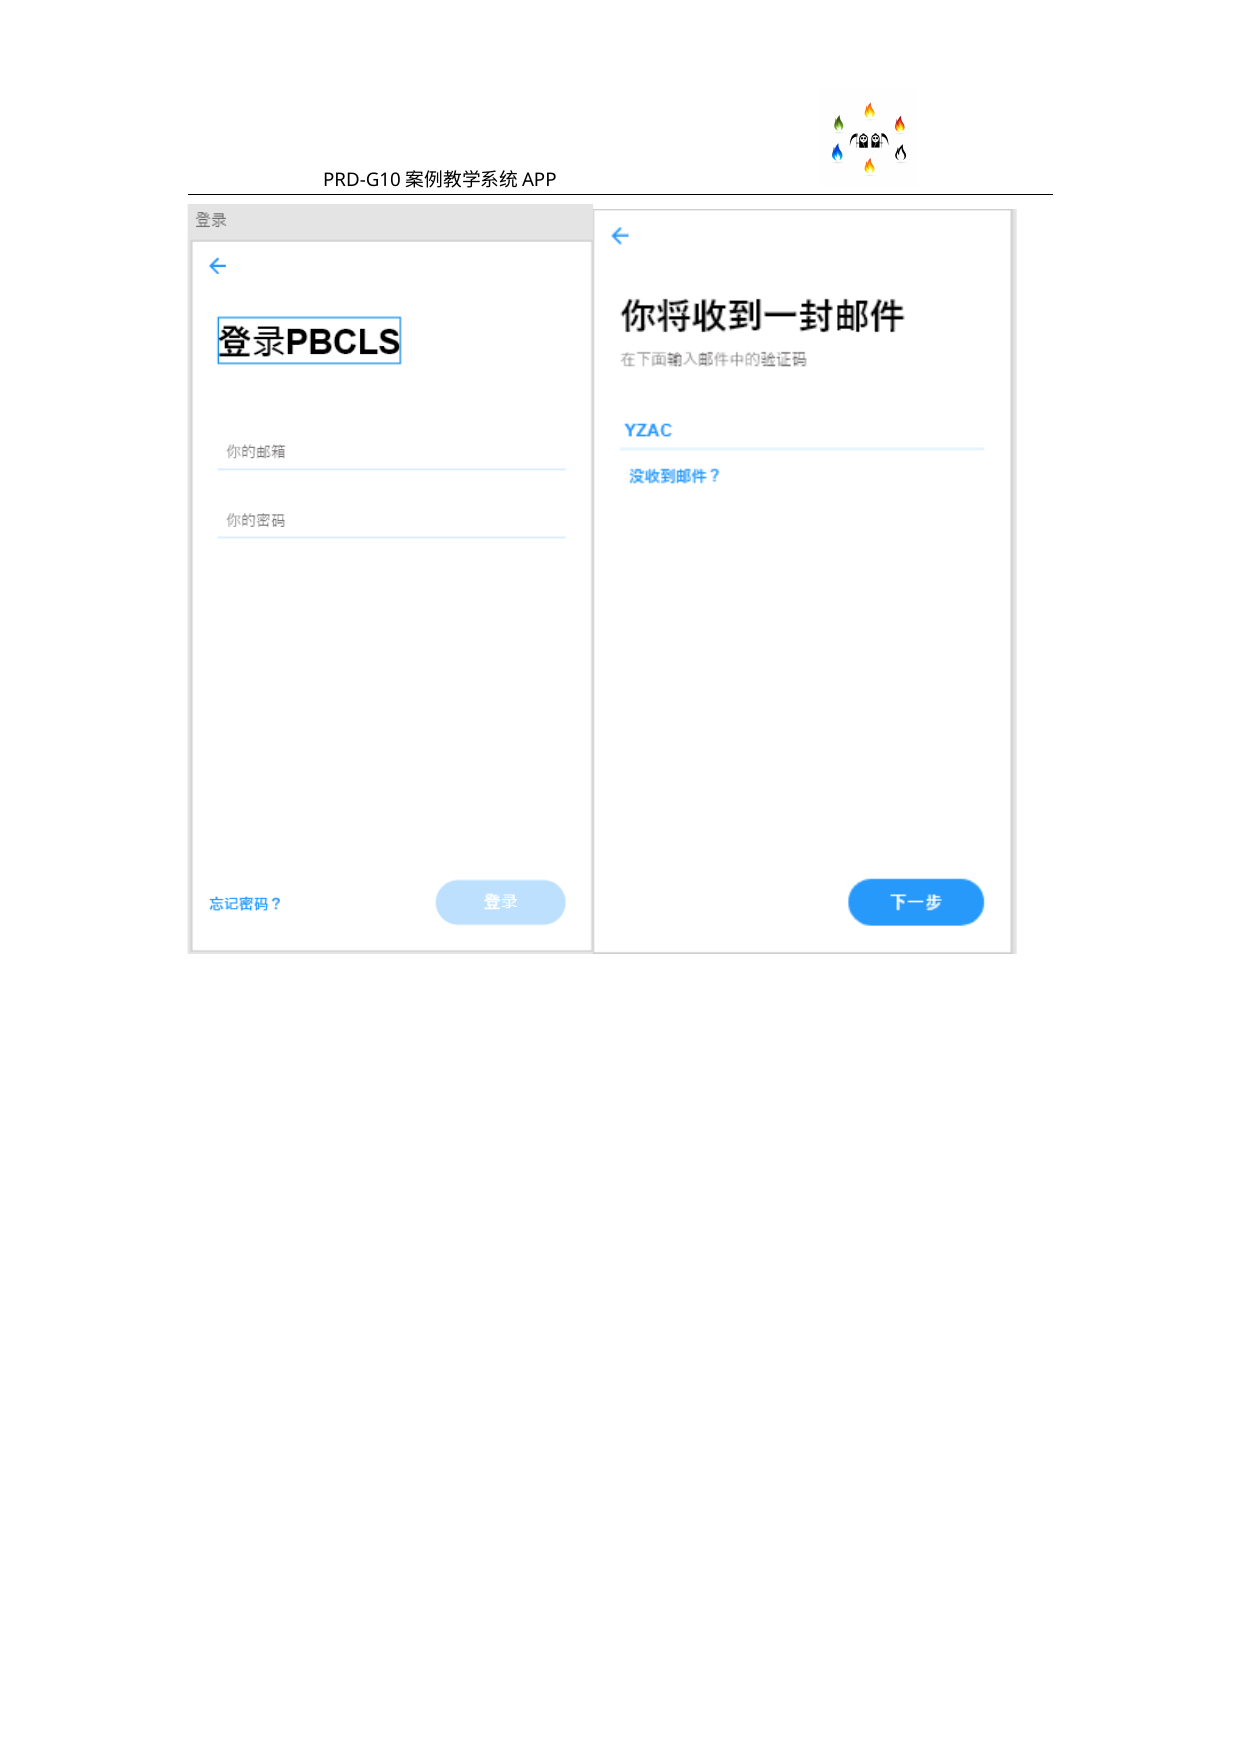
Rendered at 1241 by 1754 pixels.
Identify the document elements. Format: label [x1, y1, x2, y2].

picture [820, 88, 918, 187]
picture [187, 204, 1017, 954]
